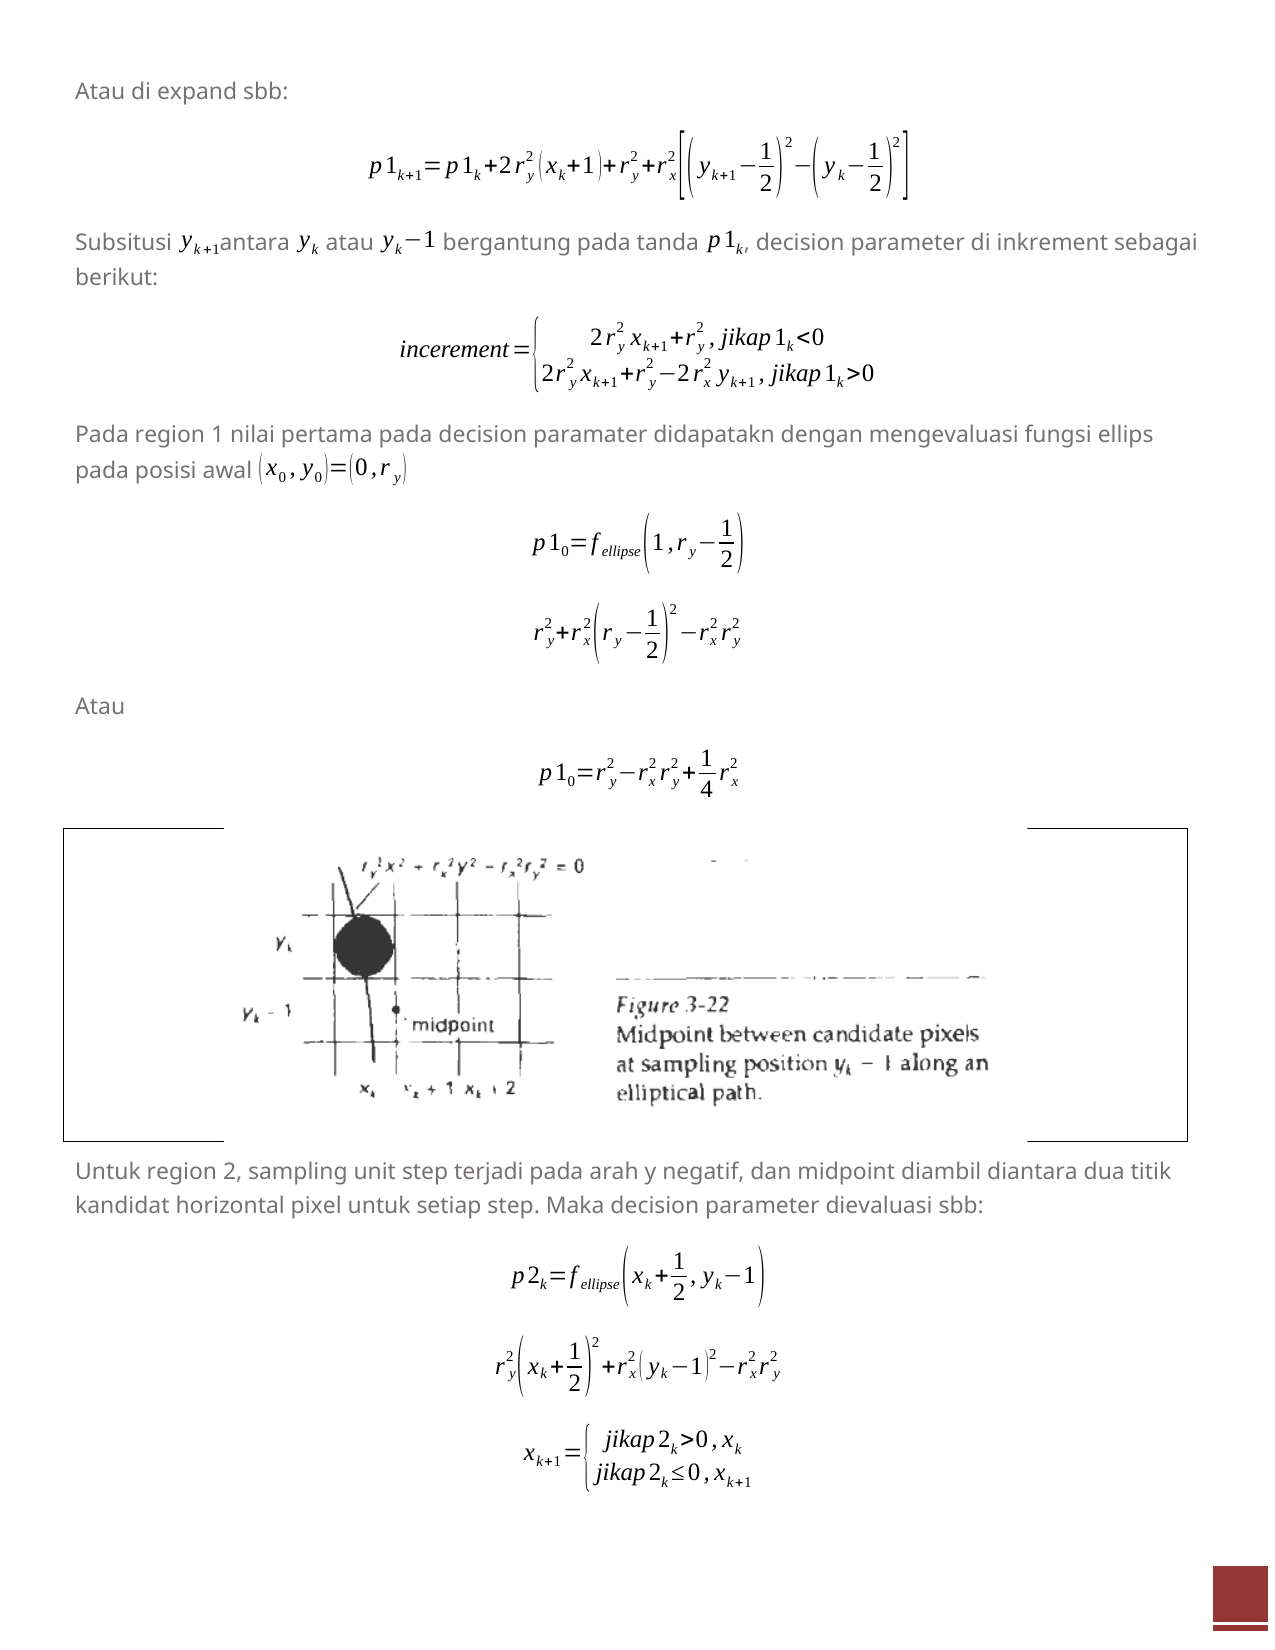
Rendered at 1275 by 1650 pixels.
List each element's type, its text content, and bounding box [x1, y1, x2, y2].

table_header [1028, 829, 1187, 1141]
table_header [64, 829, 223, 1141]
text Atau [75, 689, 1200, 721]
text Atau di expand sbb: [75, 75, 1200, 106]
picture [223, 828, 1028, 1142]
text Subsitusi antara atau bergantung pada tanda , decision parameter di inkrement sebagai berikut: [75, 226, 1200, 292]
text Pada region 1 nilai pertama pada decision paramater didapatakn dengan mengevaluasi fungsi ellips pada posisi awal [75, 418, 1200, 487]
text Untuk region 2, sampling unit step terjadi pada arah y negatif, dan midpoint diambil diantara dua titik kandidat horizontal pixel untuk setiap step. Maka decision parameter dievaluasi sbb: [75, 1155, 1200, 1220]
